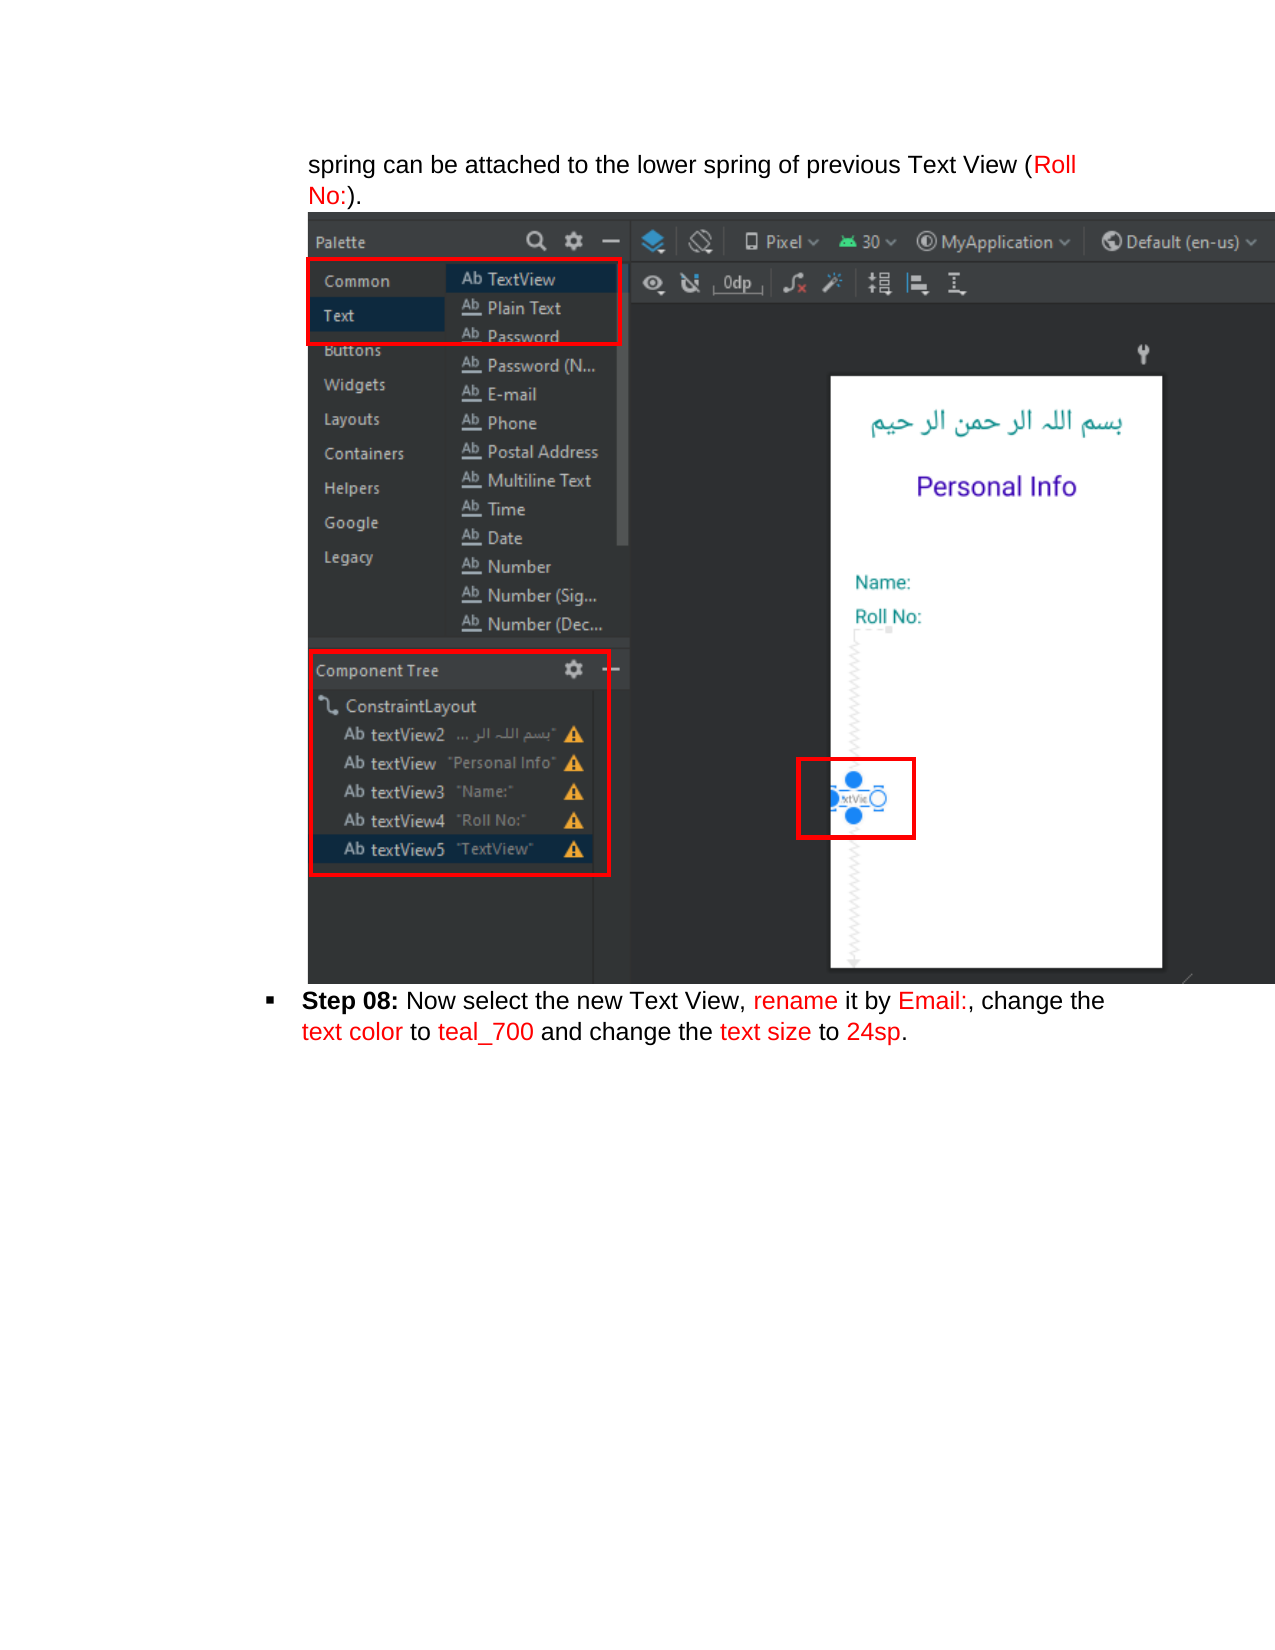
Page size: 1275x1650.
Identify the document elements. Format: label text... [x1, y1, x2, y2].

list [270, 150, 1125, 210]
picture [310, 261, 618, 342]
picture [307, 212, 1275, 984]
list Step 08: Now select the new Text View, rename it by Email:, change the text color to teal_700 and change the text size to 24sp. [264, 986, 1125, 1046]
